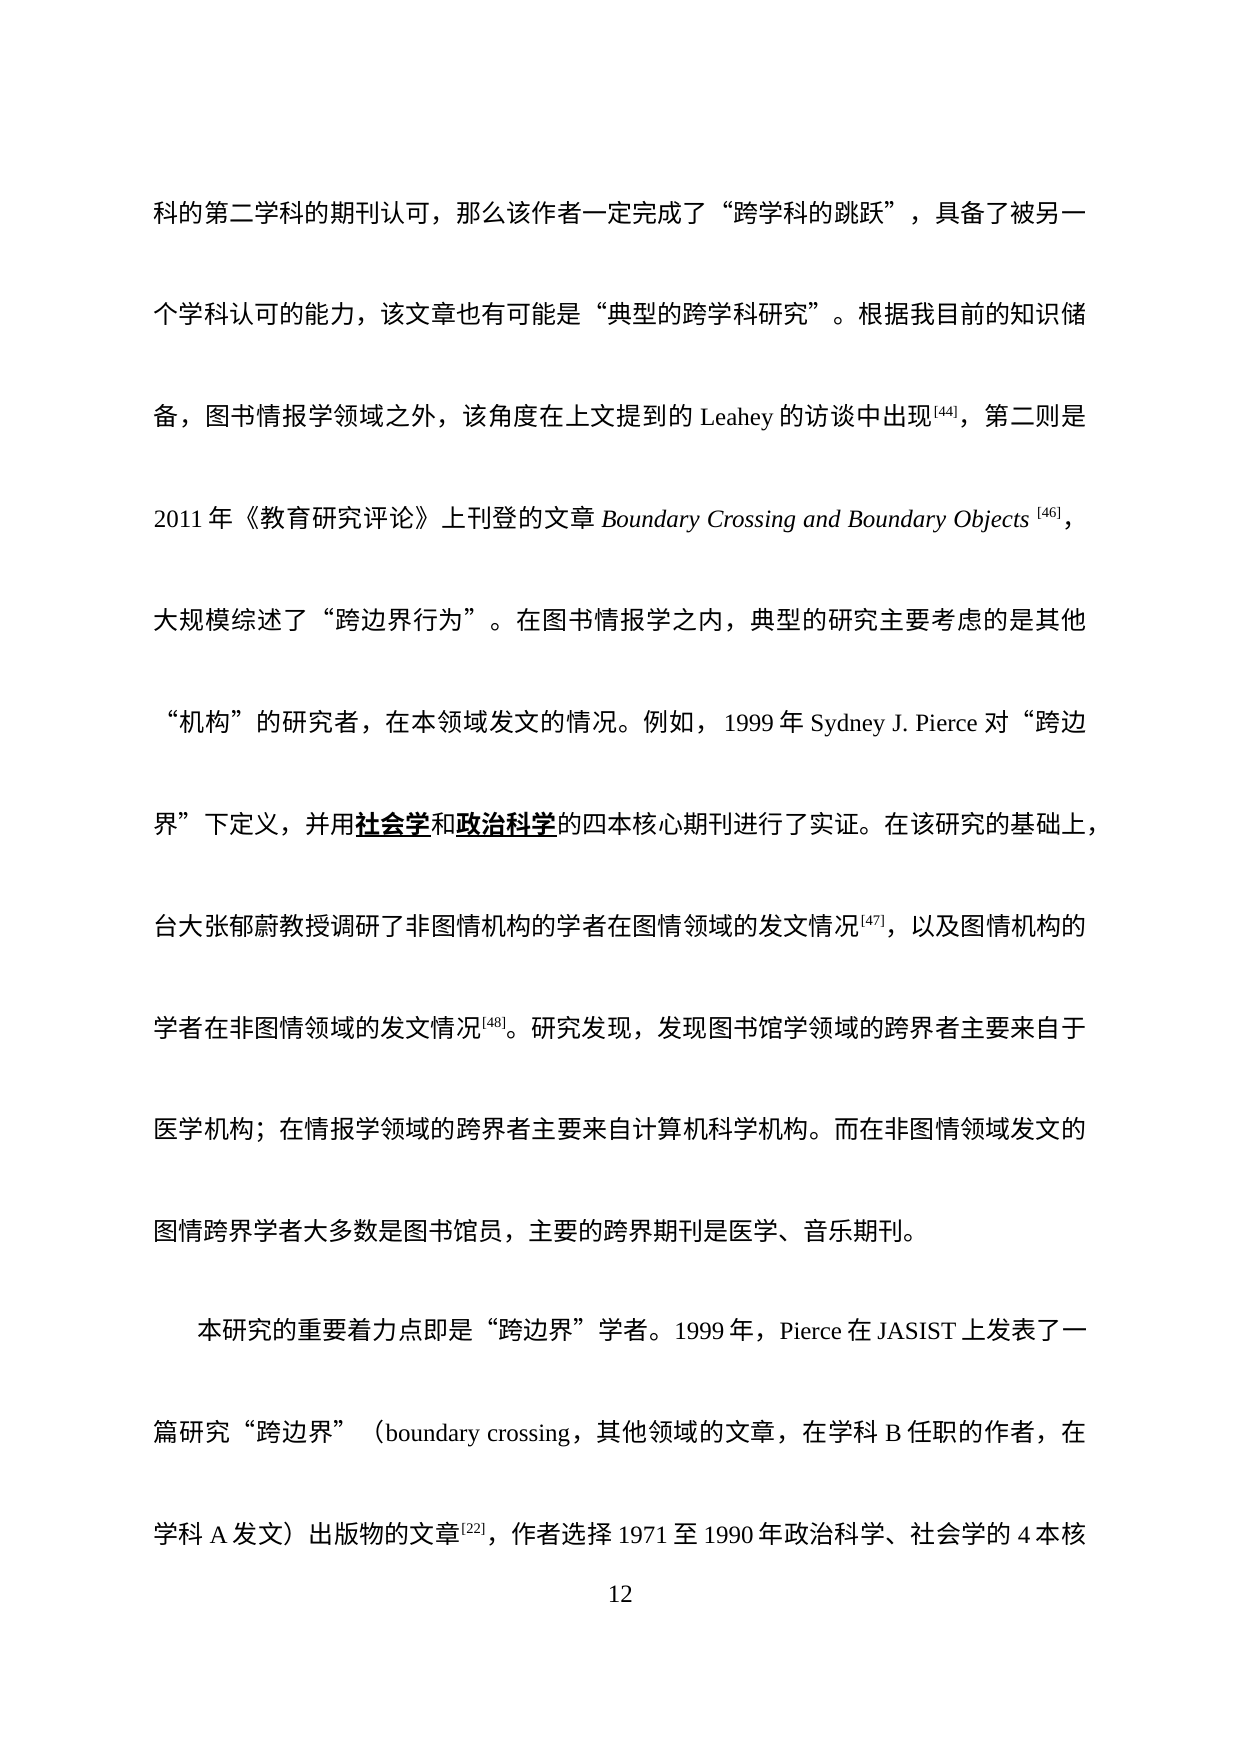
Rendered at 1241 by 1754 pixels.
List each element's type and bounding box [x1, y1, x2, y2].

text [153, 1294, 1087, 1566]
text [153, 177, 1087, 1264]
